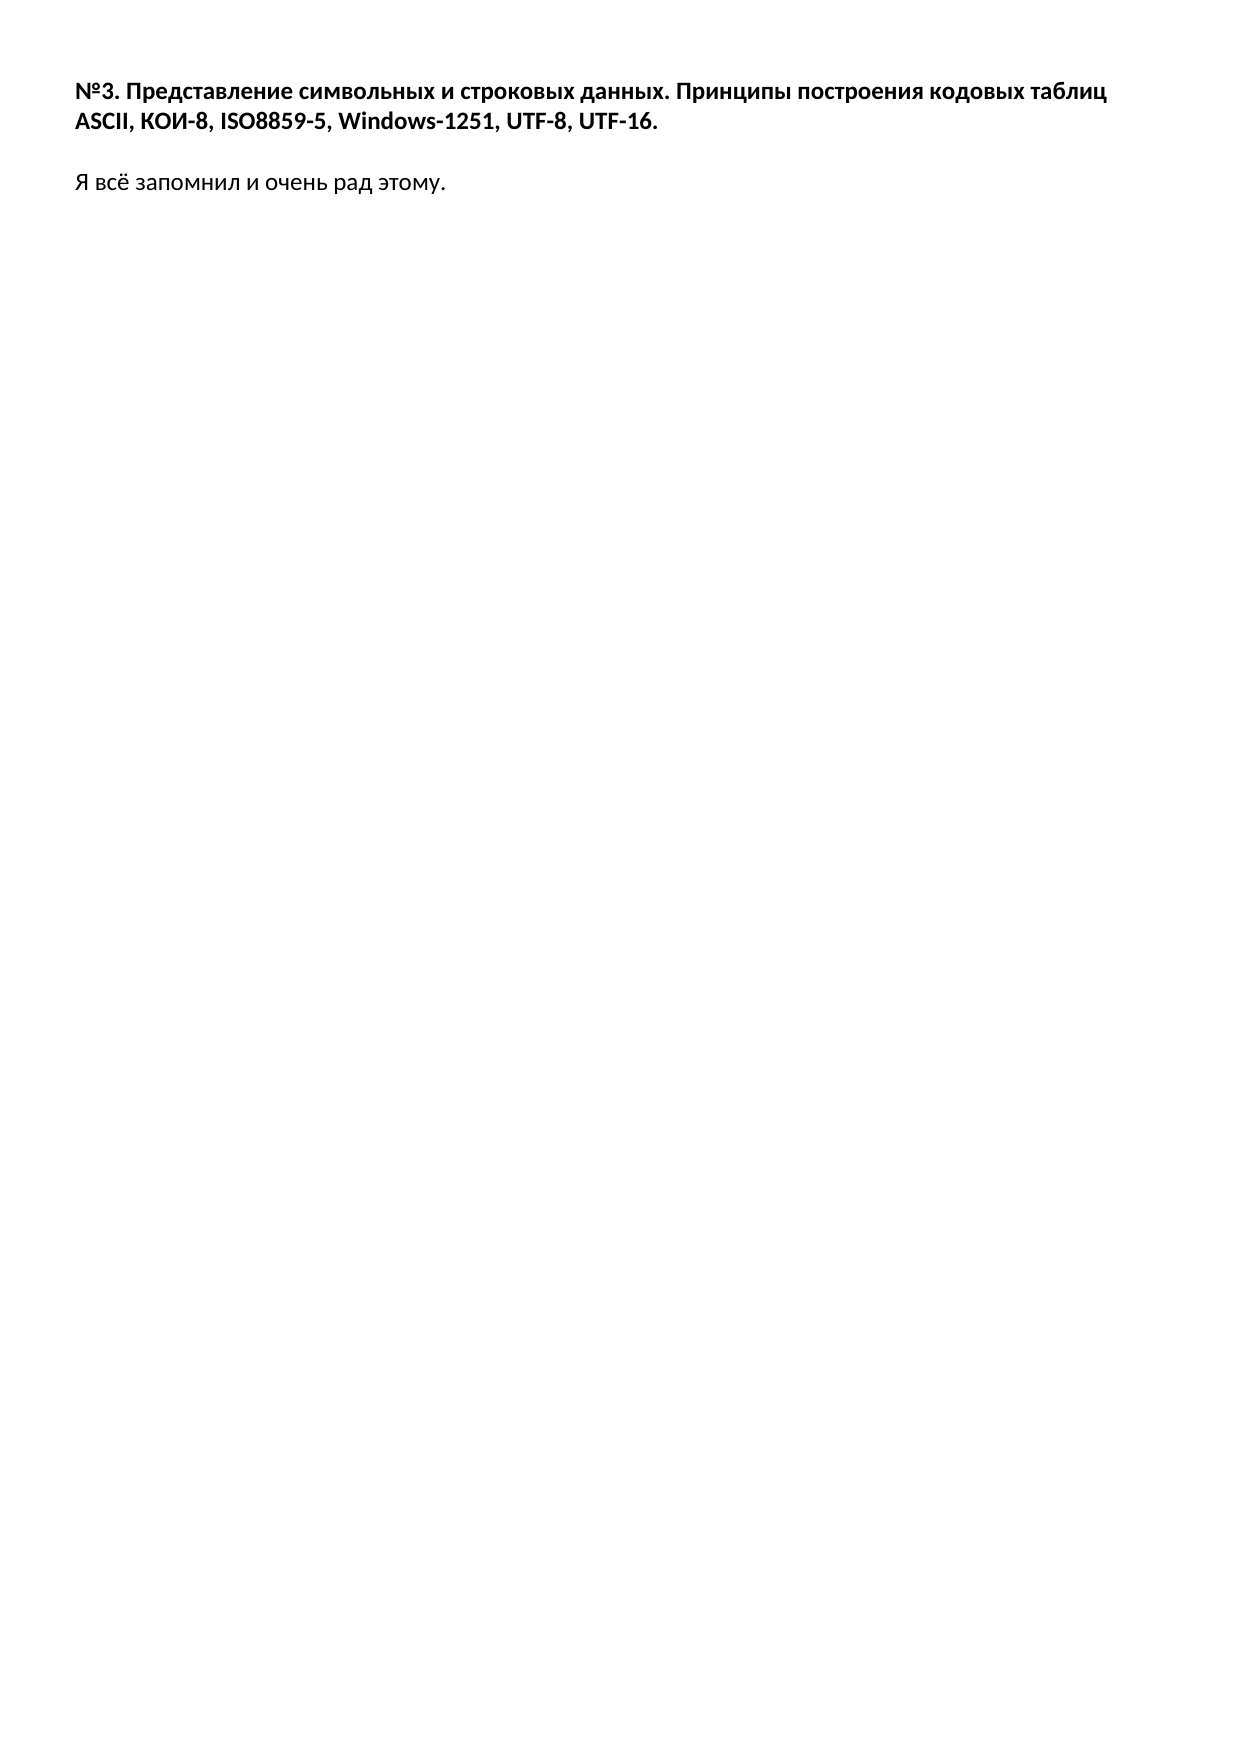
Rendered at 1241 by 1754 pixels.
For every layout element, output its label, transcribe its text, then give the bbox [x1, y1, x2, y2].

text Я всё запомнил и очень рад этому. [75, 167, 1165, 197]
text №3. Представление символьных и строковых данных. Принципы построения кодовых таблиц ASCII, КОИ-8, ISO8859-5, Windows-1251, UTF-8, UTF-16. [75, 75, 1165, 136]
